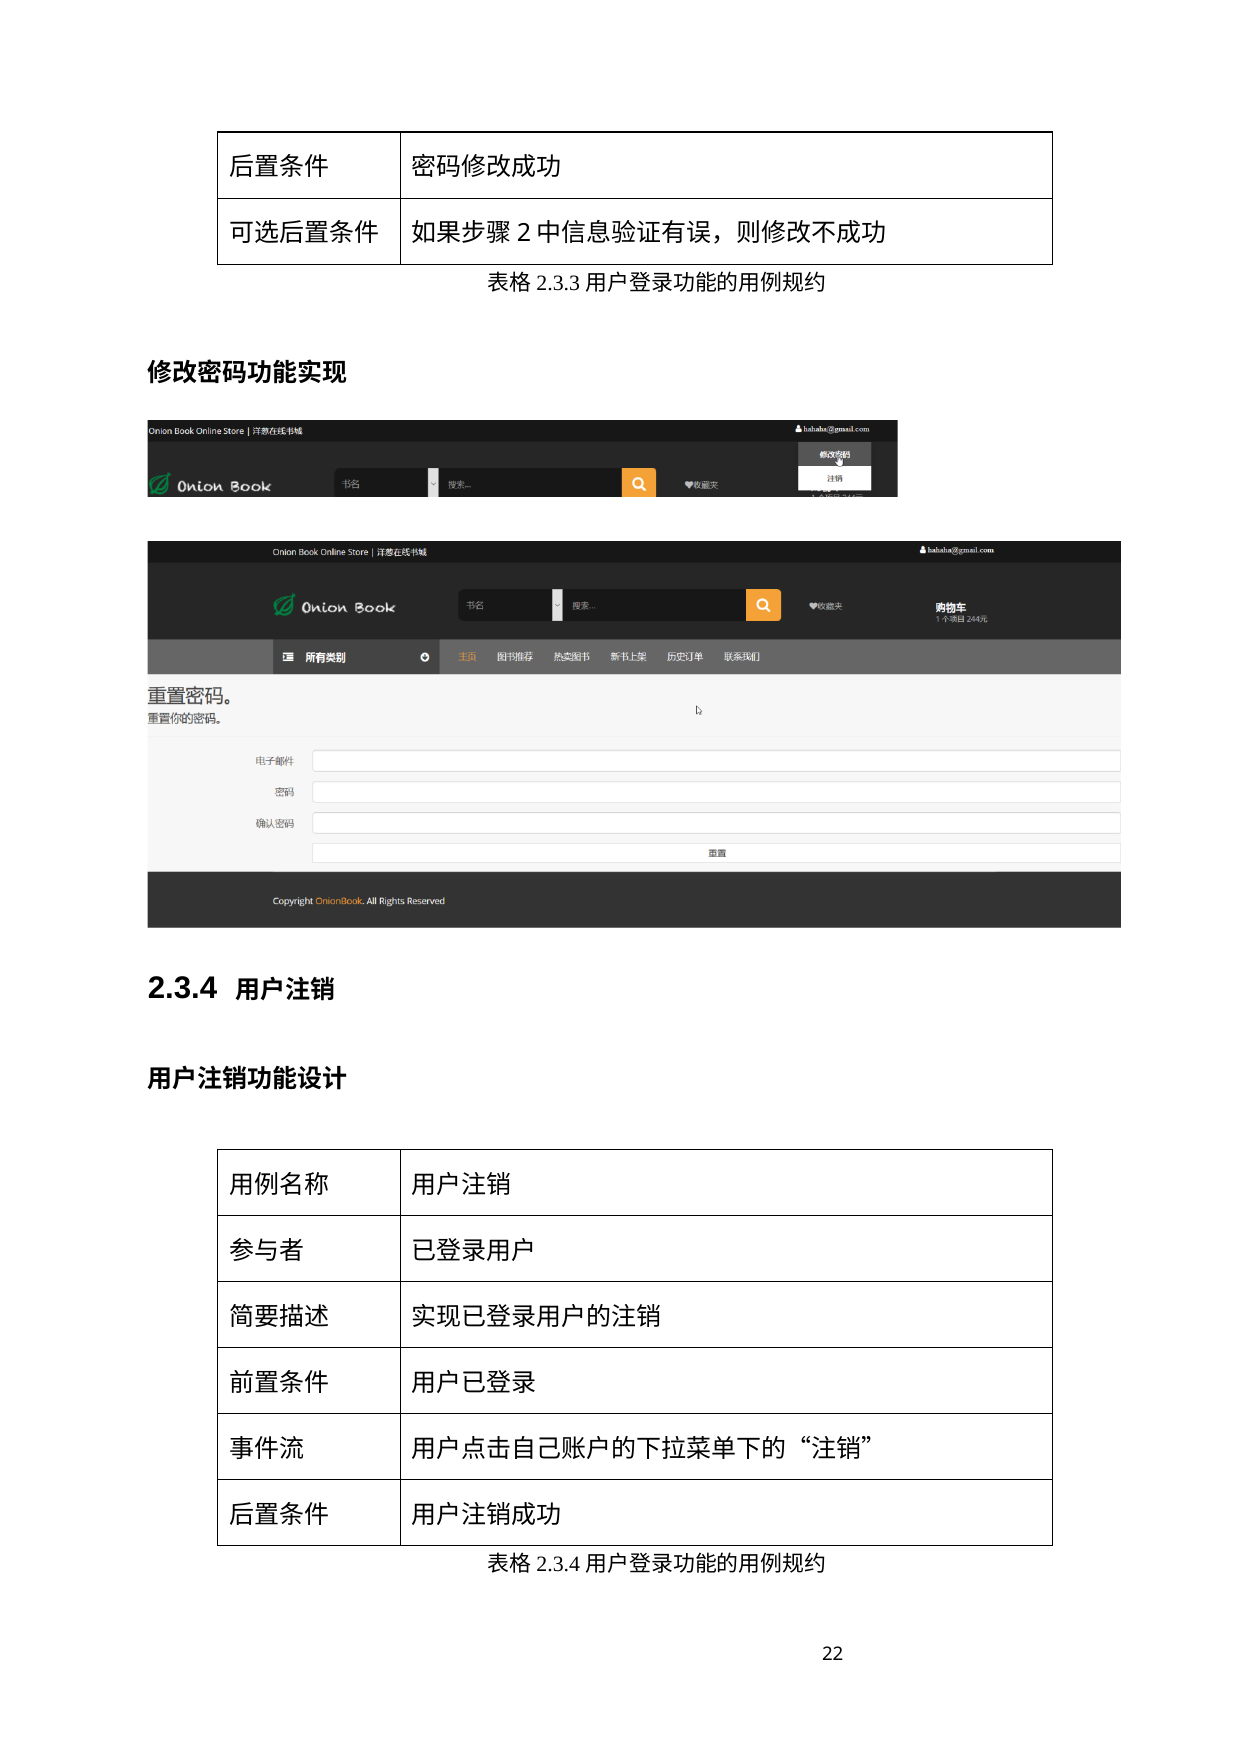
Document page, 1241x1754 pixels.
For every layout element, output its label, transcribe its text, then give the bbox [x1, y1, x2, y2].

subtitle 修改密码功能实现 [148, 338, 1122, 403]
picture [147, 541, 1121, 928]
table_cell 后置条件 [218, 1480, 400, 1545]
table_cell 用户已登录 [401, 1348, 1052, 1413]
subtitle 用户注销功能设计 [148, 1044, 1122, 1109]
table_cell 简要描述 [218, 1282, 400, 1347]
text 表格 2.3.4 用户登录功能的用例规约 [148, 1546, 1122, 1578]
table_cell 已登录用户 [401, 1216, 1052, 1281]
table_cell 如果步骤2中信息验证有误，则修改不成功 [401, 199, 1052, 263]
table_cell 后置条件 [218, 133, 400, 197]
table_cell 前置条件 [218, 1348, 400, 1413]
table_cell 可选后置条件 [218, 199, 400, 263]
text 表格 2.3.3 用户登录功能的用例规约 [148, 264, 1122, 297]
table_cell 用户注销成功 [401, 1480, 1052, 1545]
subtitle 用户注销 [148, 954, 1122, 1019]
table_cell 密码修改成功 [401, 133, 1052, 197]
picture [147, 420, 898, 497]
table_cell 实现已登录用户的注销 [401, 1282, 1052, 1347]
table_cell 用户点击自己账户的下拉菜单下的“注销” [401, 1414, 1052, 1479]
table_header 用例名称 [218, 1150, 400, 1215]
table_cell 事件流 [218, 1414, 400, 1479]
table_cell 参与者 [218, 1216, 400, 1281]
table_header 用户注销 [401, 1150, 1052, 1215]
